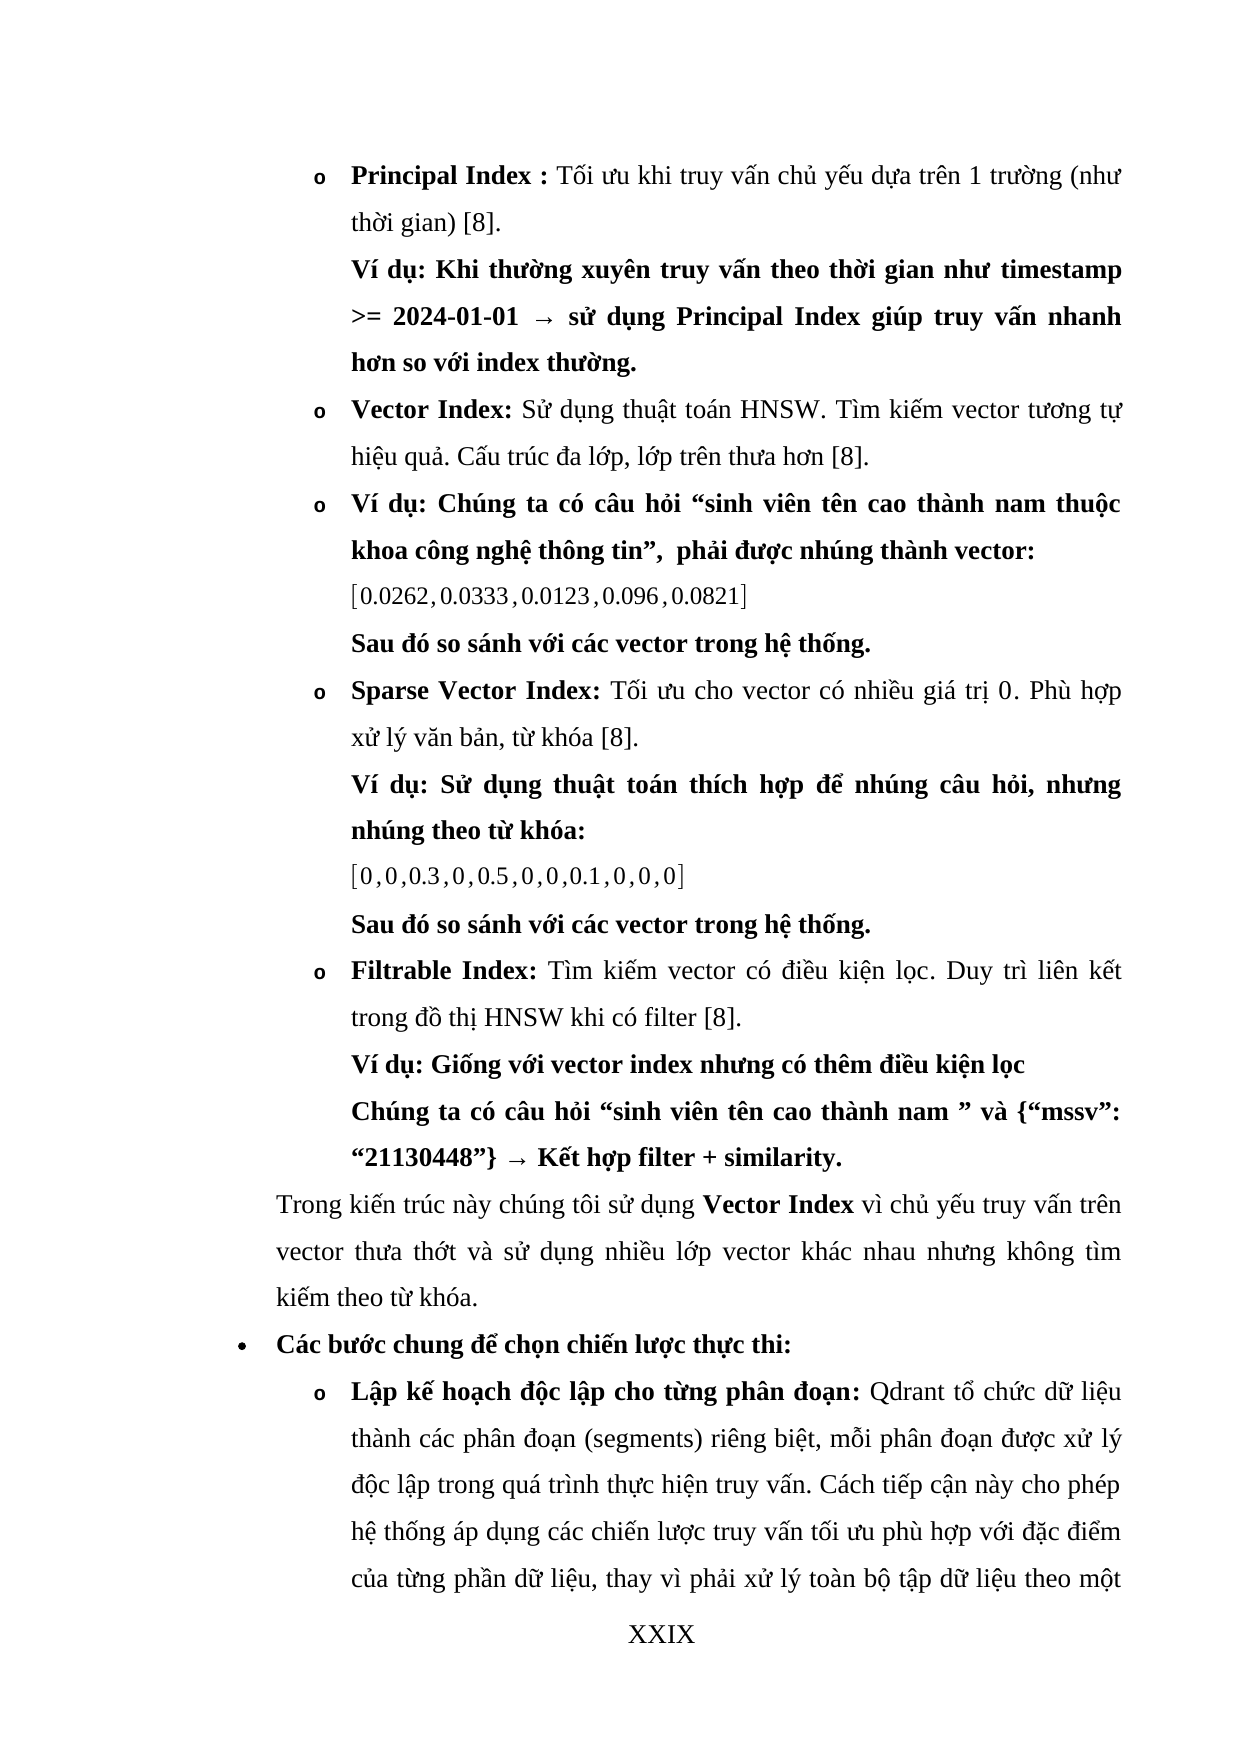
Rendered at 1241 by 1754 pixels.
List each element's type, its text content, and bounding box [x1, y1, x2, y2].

text Sau đó so sánh với các vector trong hệ thống. [351, 627, 1122, 658]
list Trong kiến trúc này chúng tôi sử dụng Vector Index vì chủ yếu truy vấn trên vector thưa thớt và sử dụng nhiều lớp vector khác nhau nhưng không tìm kiếm theo từ khóa. [276, 1188, 1122, 1313]
list Các bước chung để chọn chiến lược thực thi: [238, 1328, 1122, 1359]
list Principal Index : Tối ưu khi truy vấn chủ yếu dựa trên 1 trường (như thời gian) . [313, 159, 1122, 238]
list Filtrable Index: Tìm kiếm vector có điều kiện lọc. Duy trì liên kết trong đồ thị HNSW khi có filter . [313, 954, 1122, 1033]
list Sparse Vector Index: Tối ưu cho vector có nhiều giá trị 0. Phù hợp xử lý văn bản, từ khóa . [313, 674, 1122, 752]
text Sau đó so sánh với các vector trong hệ thống. [351, 908, 1122, 939]
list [313, 1375, 1122, 1593]
text Ví dụ: Khi thường xuyên truy vấn theo thời gian như timestamp >= 2024-01-01 → sử dụng Principal Index giúp truy vấn nhanh hơn so với index thường. [351, 253, 1122, 378]
text Ví dụ: Giống với vector index nhưng có thêm điều kiện lọc [351, 1048, 1122, 1079]
list Ví dụ: Chúng ta có câu hỏi “sinh viên tên cao thành nam thuộc khoa công nghệ thông tin”, phải được nhúng thành vector: [313, 487, 1122, 565]
list Vector Index: Sử dụng thuật toán HNSW. Tìm kiếm vector tương tự hiệu quả. Cấu trúc đa lớp, lớp trên thưa hơn . [313, 393, 1122, 471]
text Ví dụ: Sử dụng thuật toán thích hợp để nhúng câu hỏi, nhưng nhúng theo từ khóa: [351, 768, 1122, 846]
text Chúng ta có câu hỏi “sinh viên tên cao thành nam ” và {“mssv”: “21130448”} → Kết hợp filter + similarity. [351, 1095, 1122, 1173]
